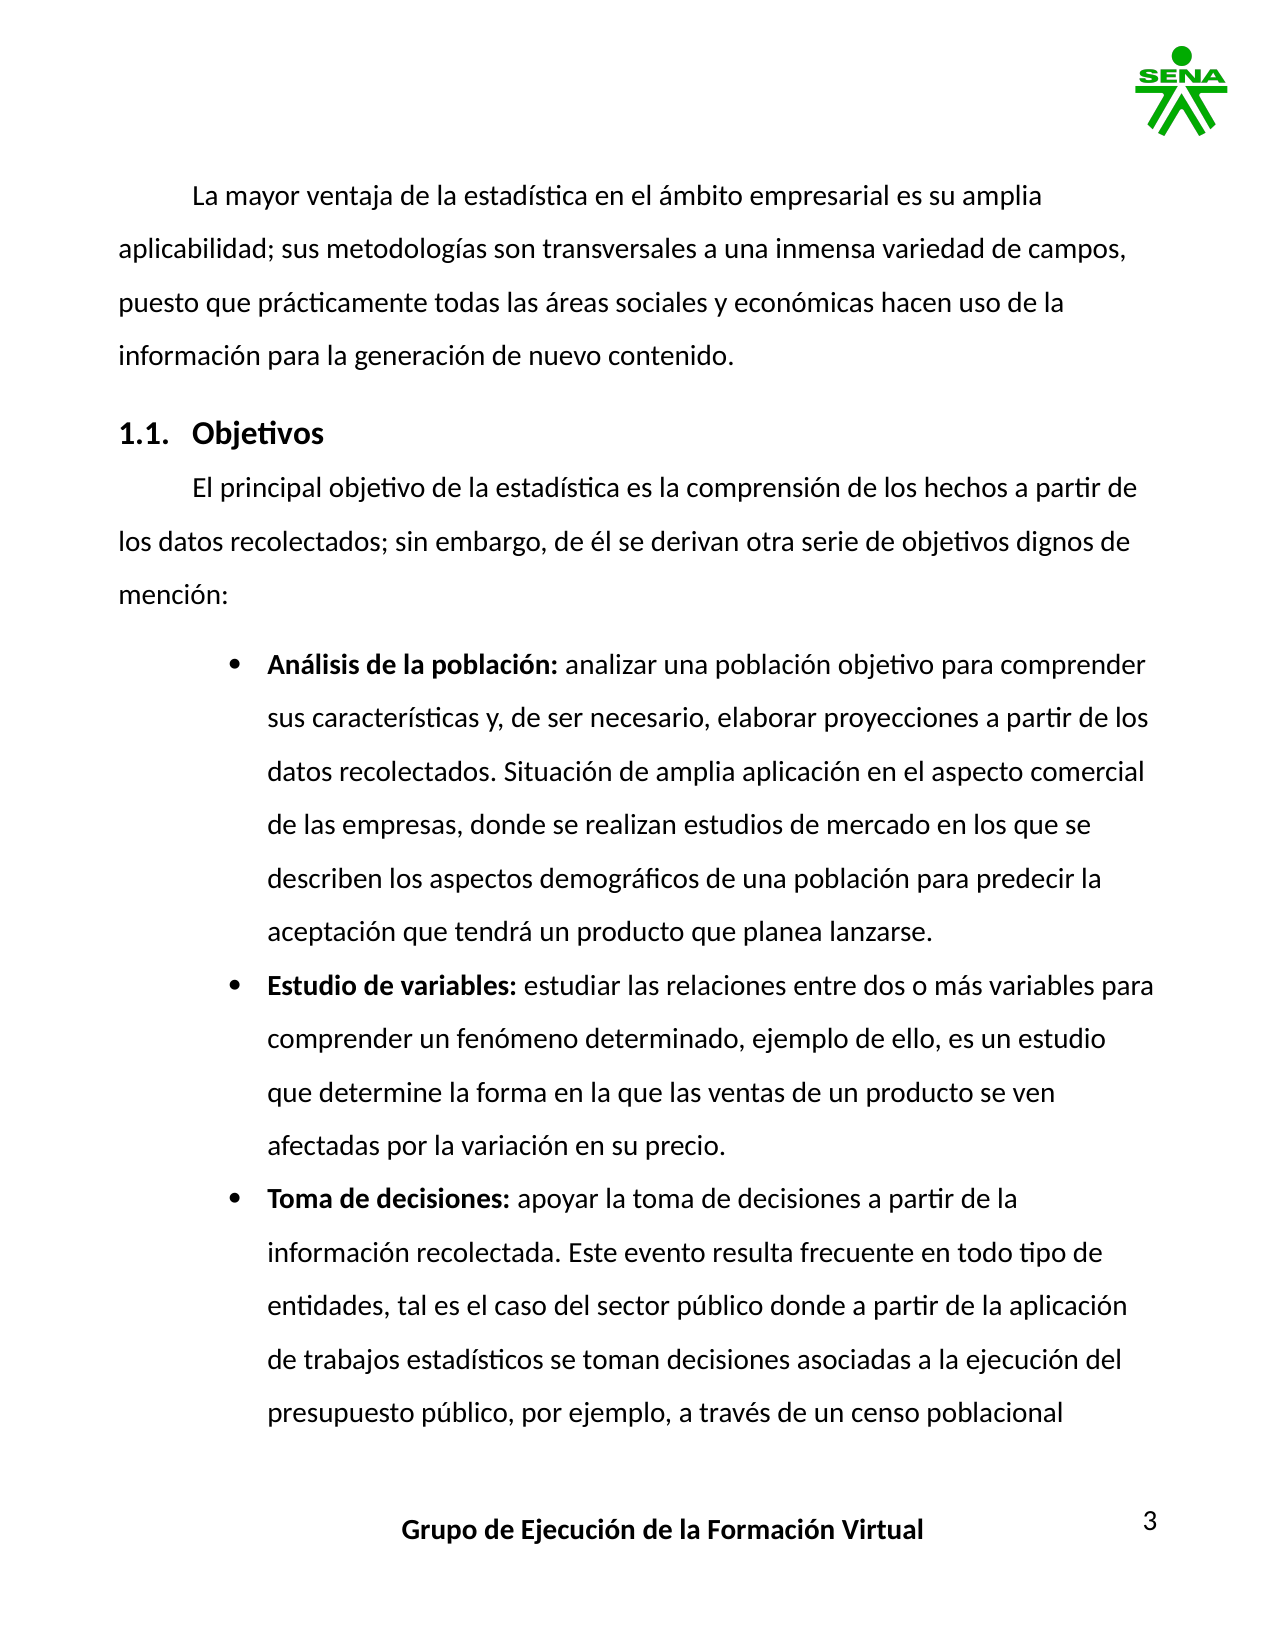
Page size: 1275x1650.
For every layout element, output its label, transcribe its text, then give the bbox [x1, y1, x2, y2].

picture [1135, 46, 1228, 136]
text El principal objetivo de la estadística es la comprensión de los hechos a partir de los datos recolectados; sin embargo, de él se derivan otra serie de objetivos dignos de mención: [118, 469, 1157, 612]
list Análisis de la población: analizar una población objetivo para comprender sus características y, de ser necesario, elaborar proyecciones a partir de los datos recolectados. Situación de amplia aplicación en el aspecto comercial de las empresas, donde se realizan estudios de mercado en los que se describen los aspectos demográficos de una población para predecir la aceptación que tendrá un producto que planea lanzarse. [229, 646, 1157, 949]
subtitle Objetivos [118, 412, 1157, 452]
list Estudio de variables: estudiar las relaciones entre dos o más variables para comprender un fenómeno determinado, ejemplo de ello, es un estudio que determine la forma en la que las ventas de un producto se ven afectadas por la variación en su precio. [229, 967, 1157, 1163]
text La mayor ventaja de la estadística en el ámbito empresarial es su amplia aplicabilidad; sus metodologías son transversales a una inmensa variedad de campos, puesto que prácticamente todas las áreas sociales y económicas hacen uso de la información para la generación de nuevo contenido. [118, 177, 1157, 373]
